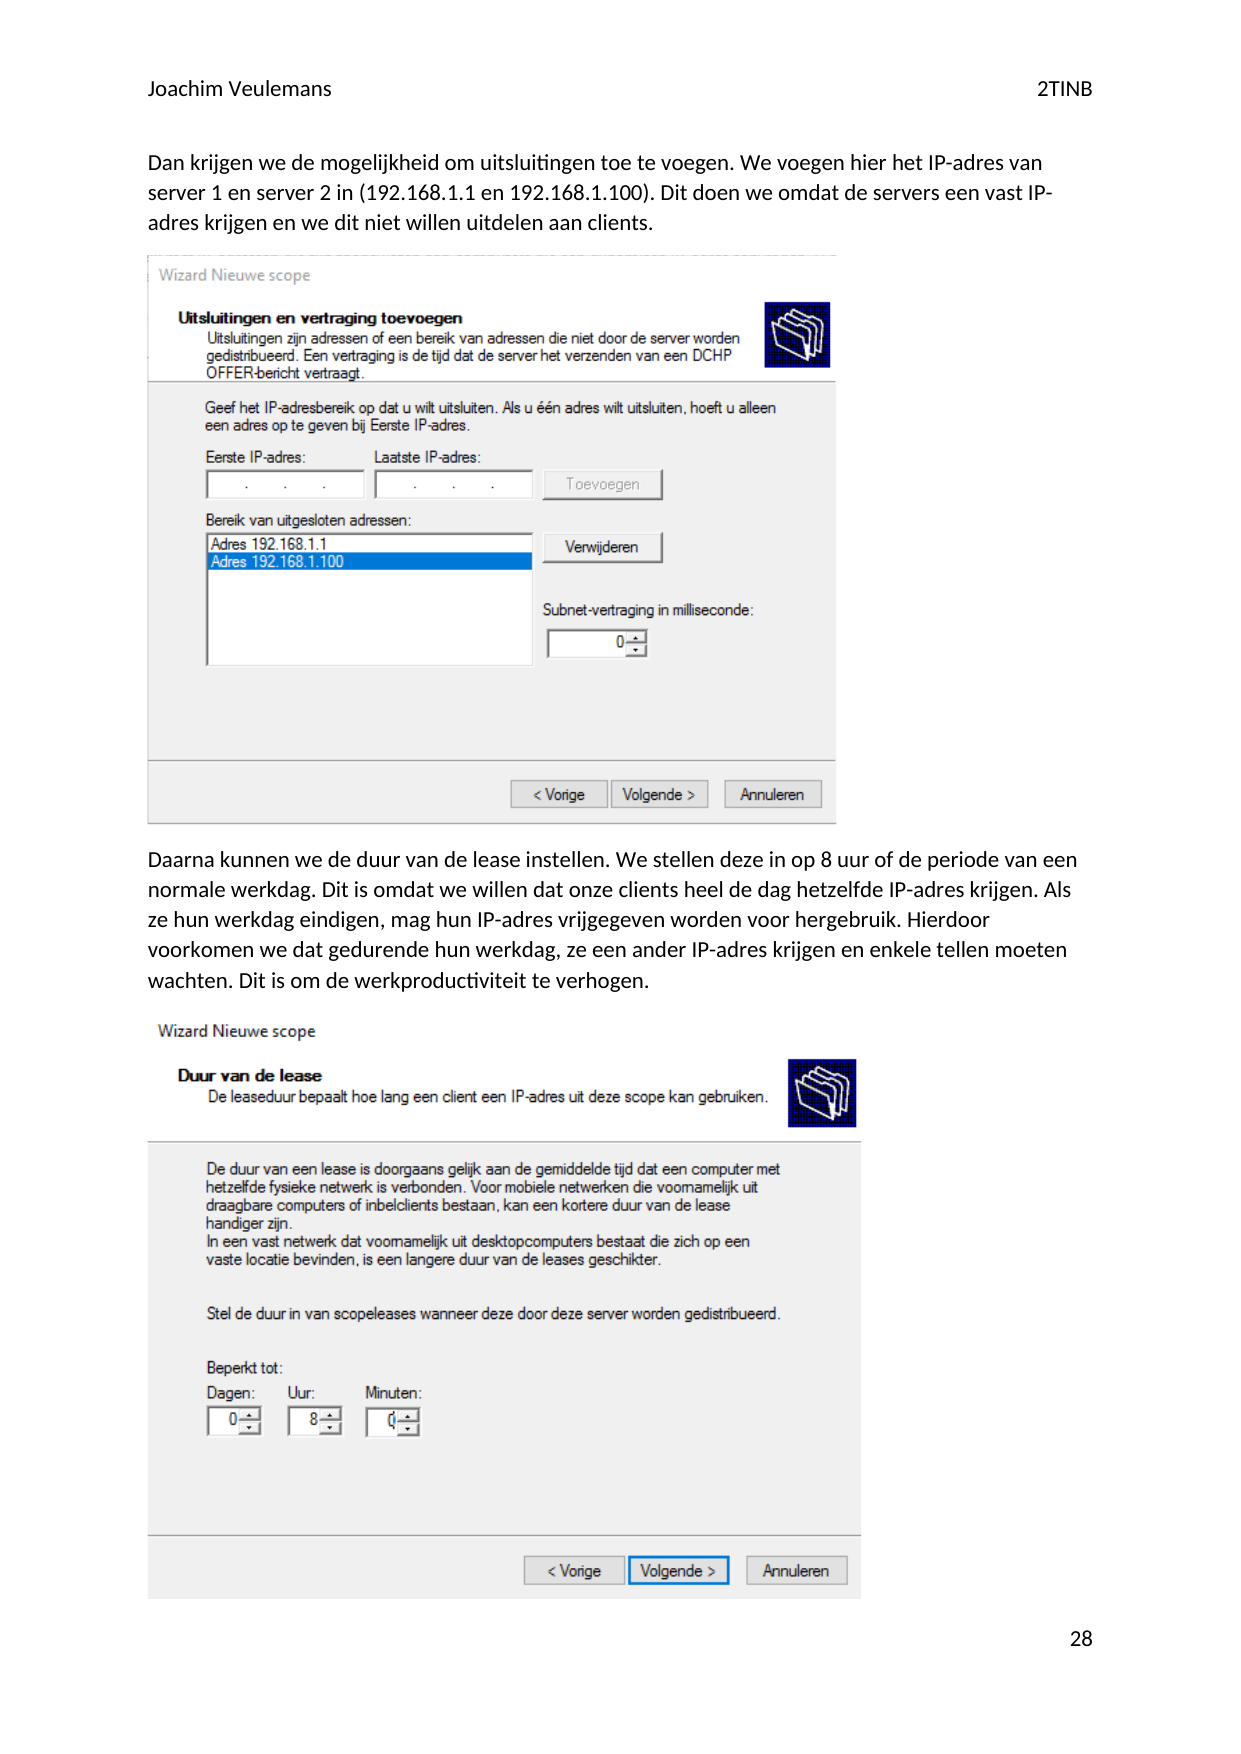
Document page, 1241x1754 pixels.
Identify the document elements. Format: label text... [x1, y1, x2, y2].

picture [147, 1012, 862, 1599]
text Dan krijgen we de mogelijkheid om uitsluitingen toe te voegen. We voegen hier het IP-adres van server 1 en server 2 in (192.168.1.1 en 192.168.1.100). Dit doen we omdat de servers een vast IP-adres krijgen en we dit niet willen uitdelen aan clients. [148, 148, 1093, 236]
text Daarna kunnen we de duur van de lease instellen. We stellen deze in op 8 uur of de periode van een normale werkdag. Dit is omdat we willen dat onze clients heel de dag hetzelfde IP-adres krijgen. Als ze hun werkdag eindigen, mag hun IP-adres vrijgegeven worden voor hergebruik. Hierdoor voorkomen we dat gedurende hun werkdag, ze een ander IP-adres krijgen en enkele tellen moeten wachten. Dit is om de werkproductiviteit te verhogen. [148, 845, 1093, 994]
picture [147, 255, 837, 827]
